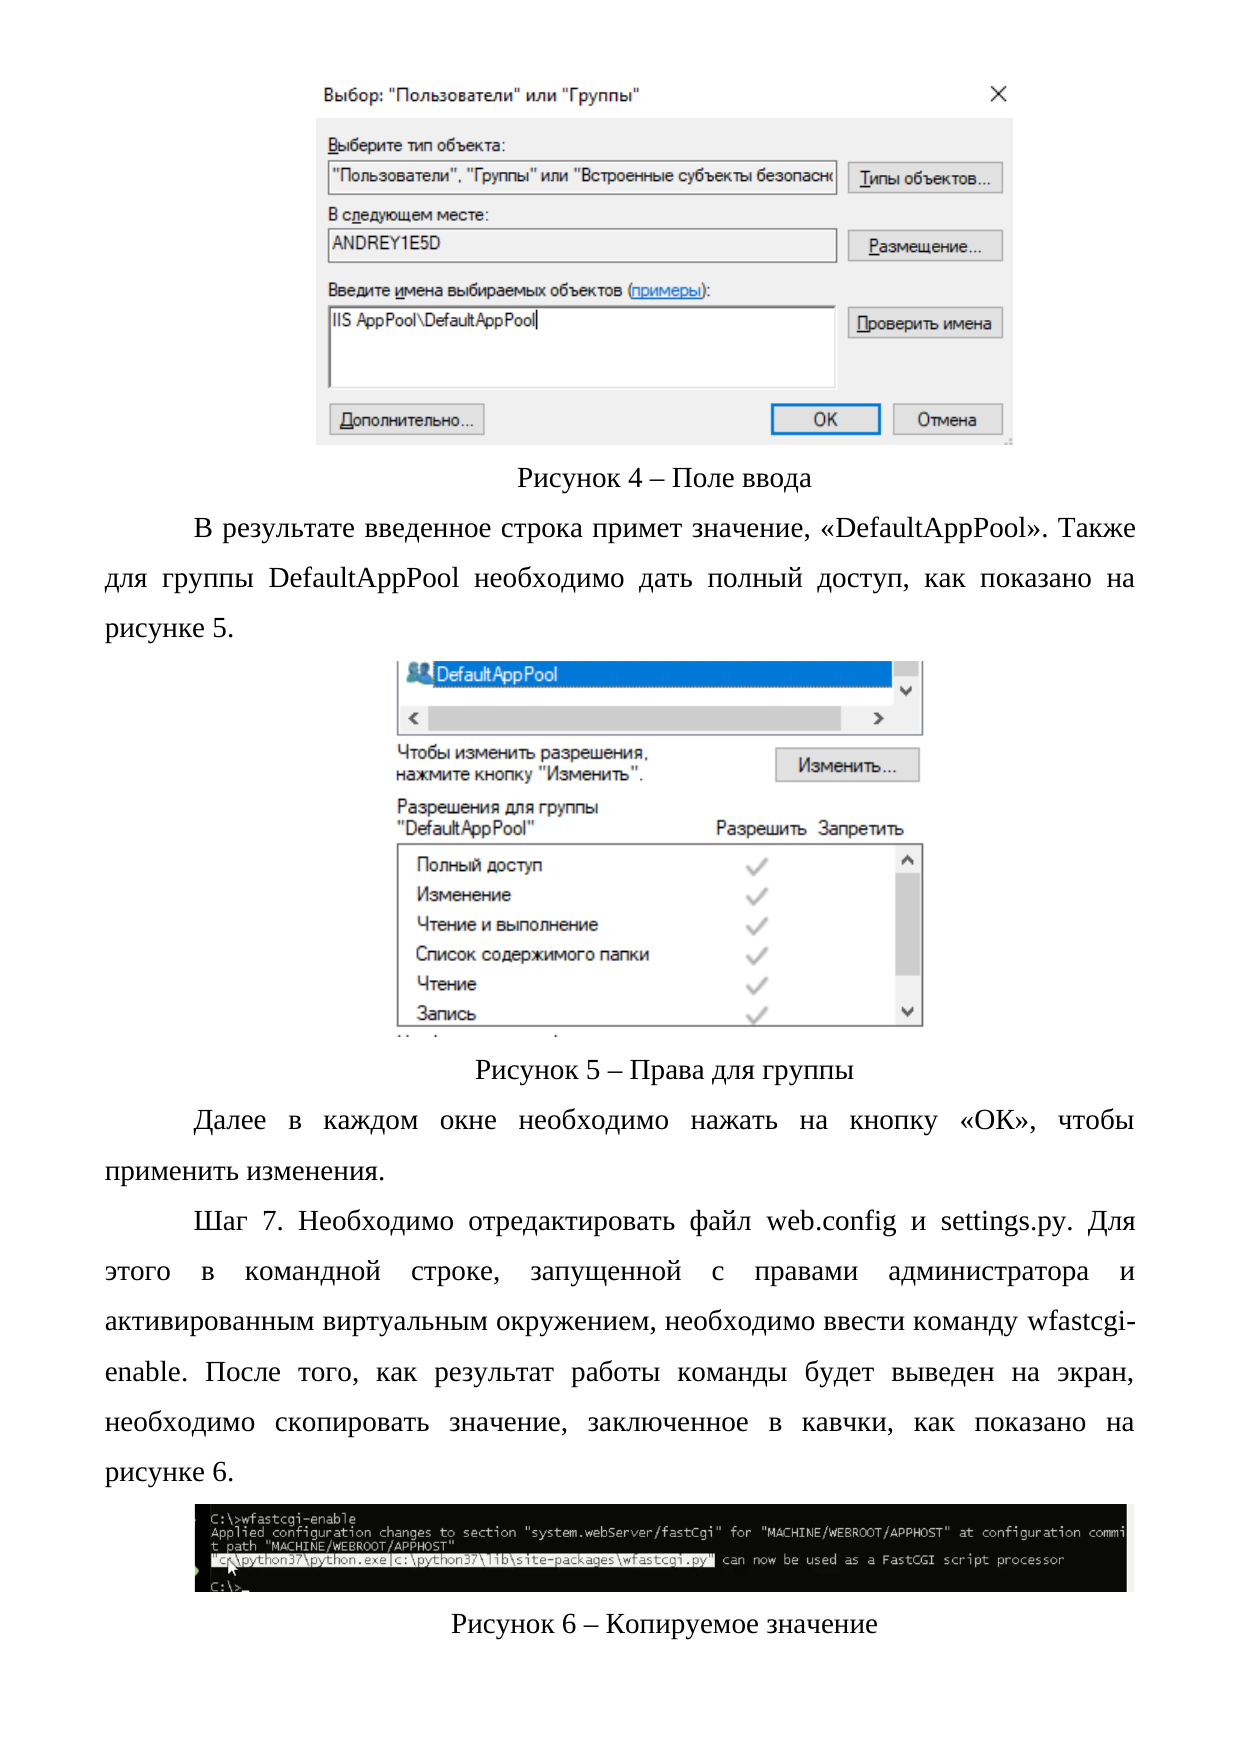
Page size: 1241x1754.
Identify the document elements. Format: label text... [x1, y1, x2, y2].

text Рисунок 5 – Права для группы [104, 1052, 1136, 1086]
text Рисунок 6 – Копируемое значение [104, 1606, 1136, 1640]
text В результате введенное строка примет значение, «DefaultAppPool». Также для группы DefaultAppPool необходимо дать полный доступ, как показано на рисунке 5. [104, 510, 1136, 644]
picture [389, 661, 940, 1037]
picture [194, 1504, 1135, 1592]
text Шаг 7. Необходимо отредактировать файл web.config и settings.py. Для этого в командной строке, запущенной с правами администратора и активированным виртуальным окружением, необходимо ввести команду wfastcgi-enable. После того, как результат работы команды будет выведен на экран, необходимо скопировать значение, заключенное в кавчки, как показано на рисунке 6. [104, 1203, 1136, 1488]
picture [315, 75, 1014, 445]
text Далее в каждом окне необходимо нажать на кнопку «ОК», чтобы применить изменения. [104, 1102, 1136, 1186]
text Рисунок 4 – Поле ввода [104, 460, 1136, 493]
